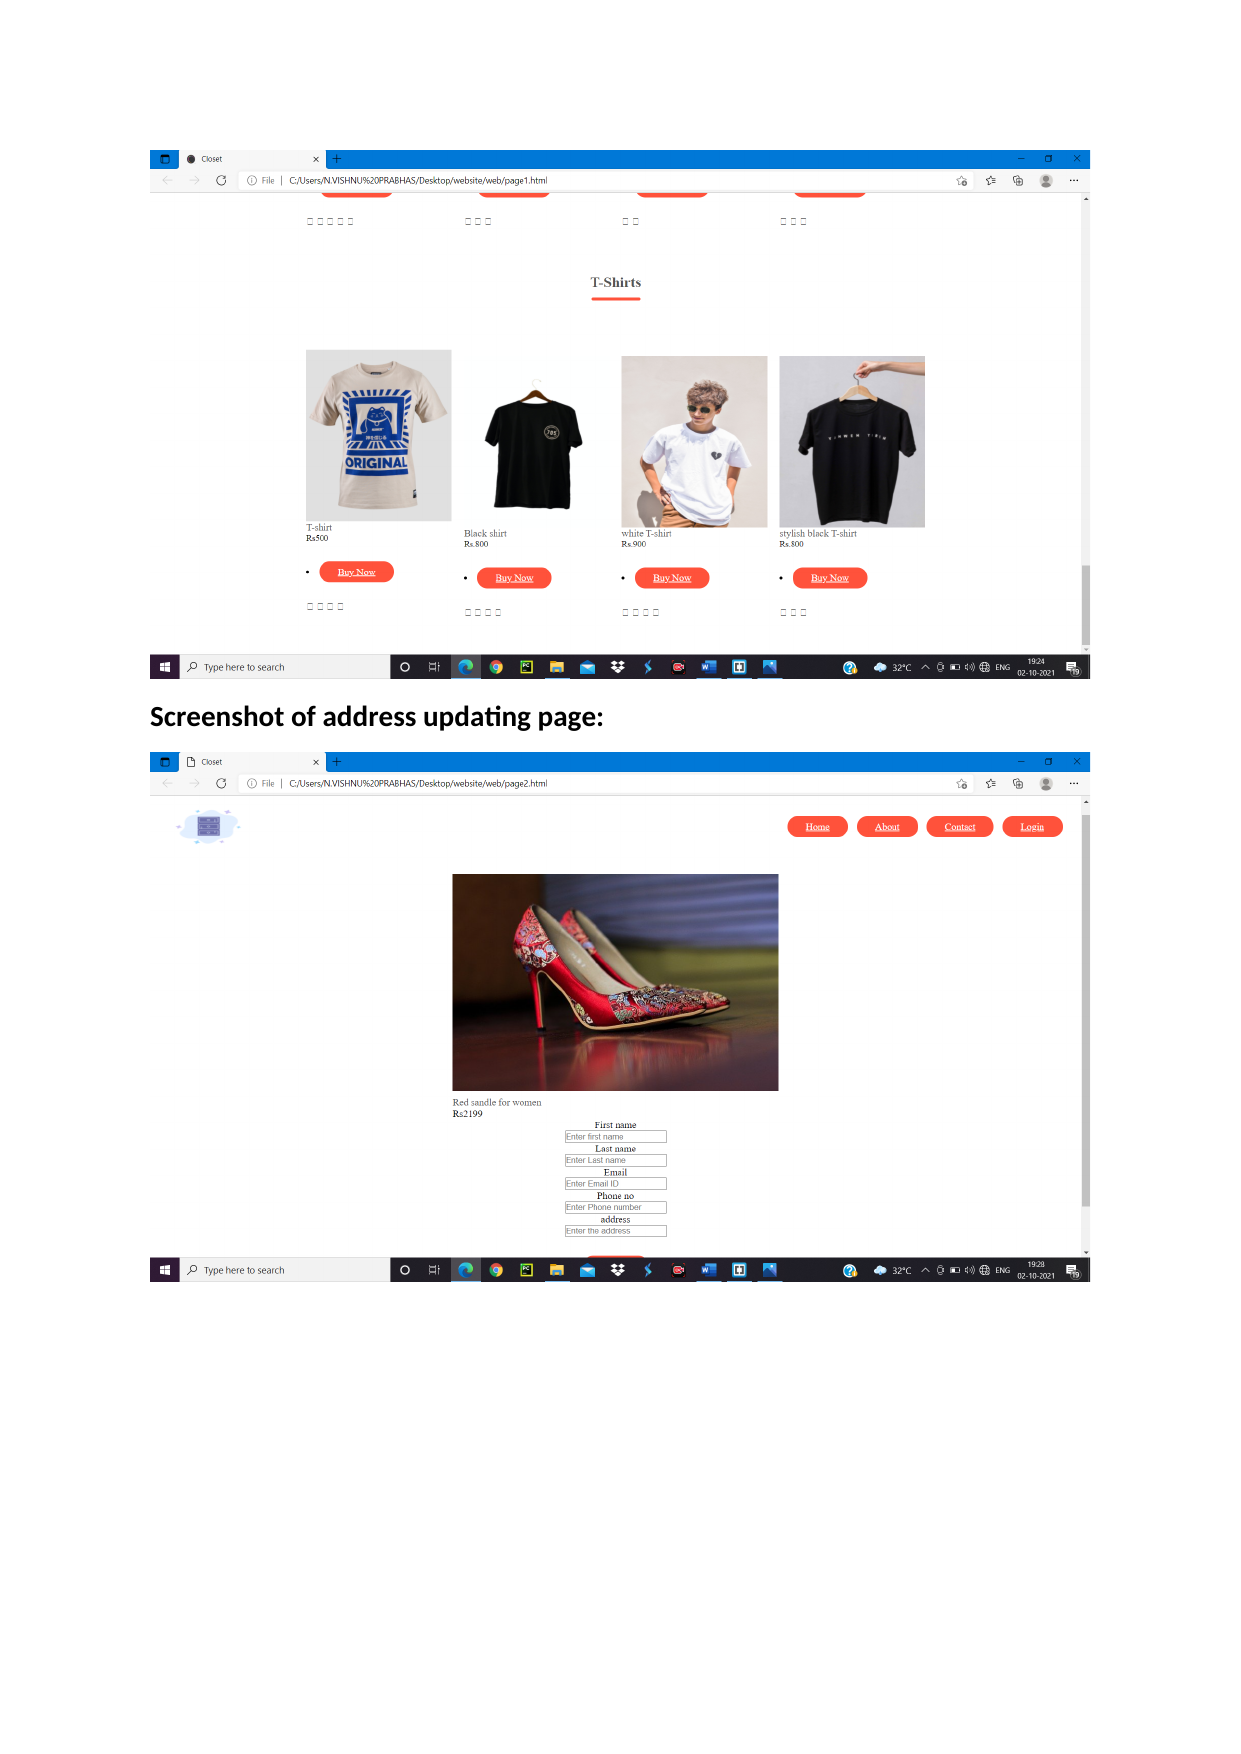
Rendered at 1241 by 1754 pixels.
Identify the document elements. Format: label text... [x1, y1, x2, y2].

picture [150, 150, 1091, 679]
text Screenshot of address updating page: [150, 698, 1090, 733]
picture [150, 752, 1091, 1282]
